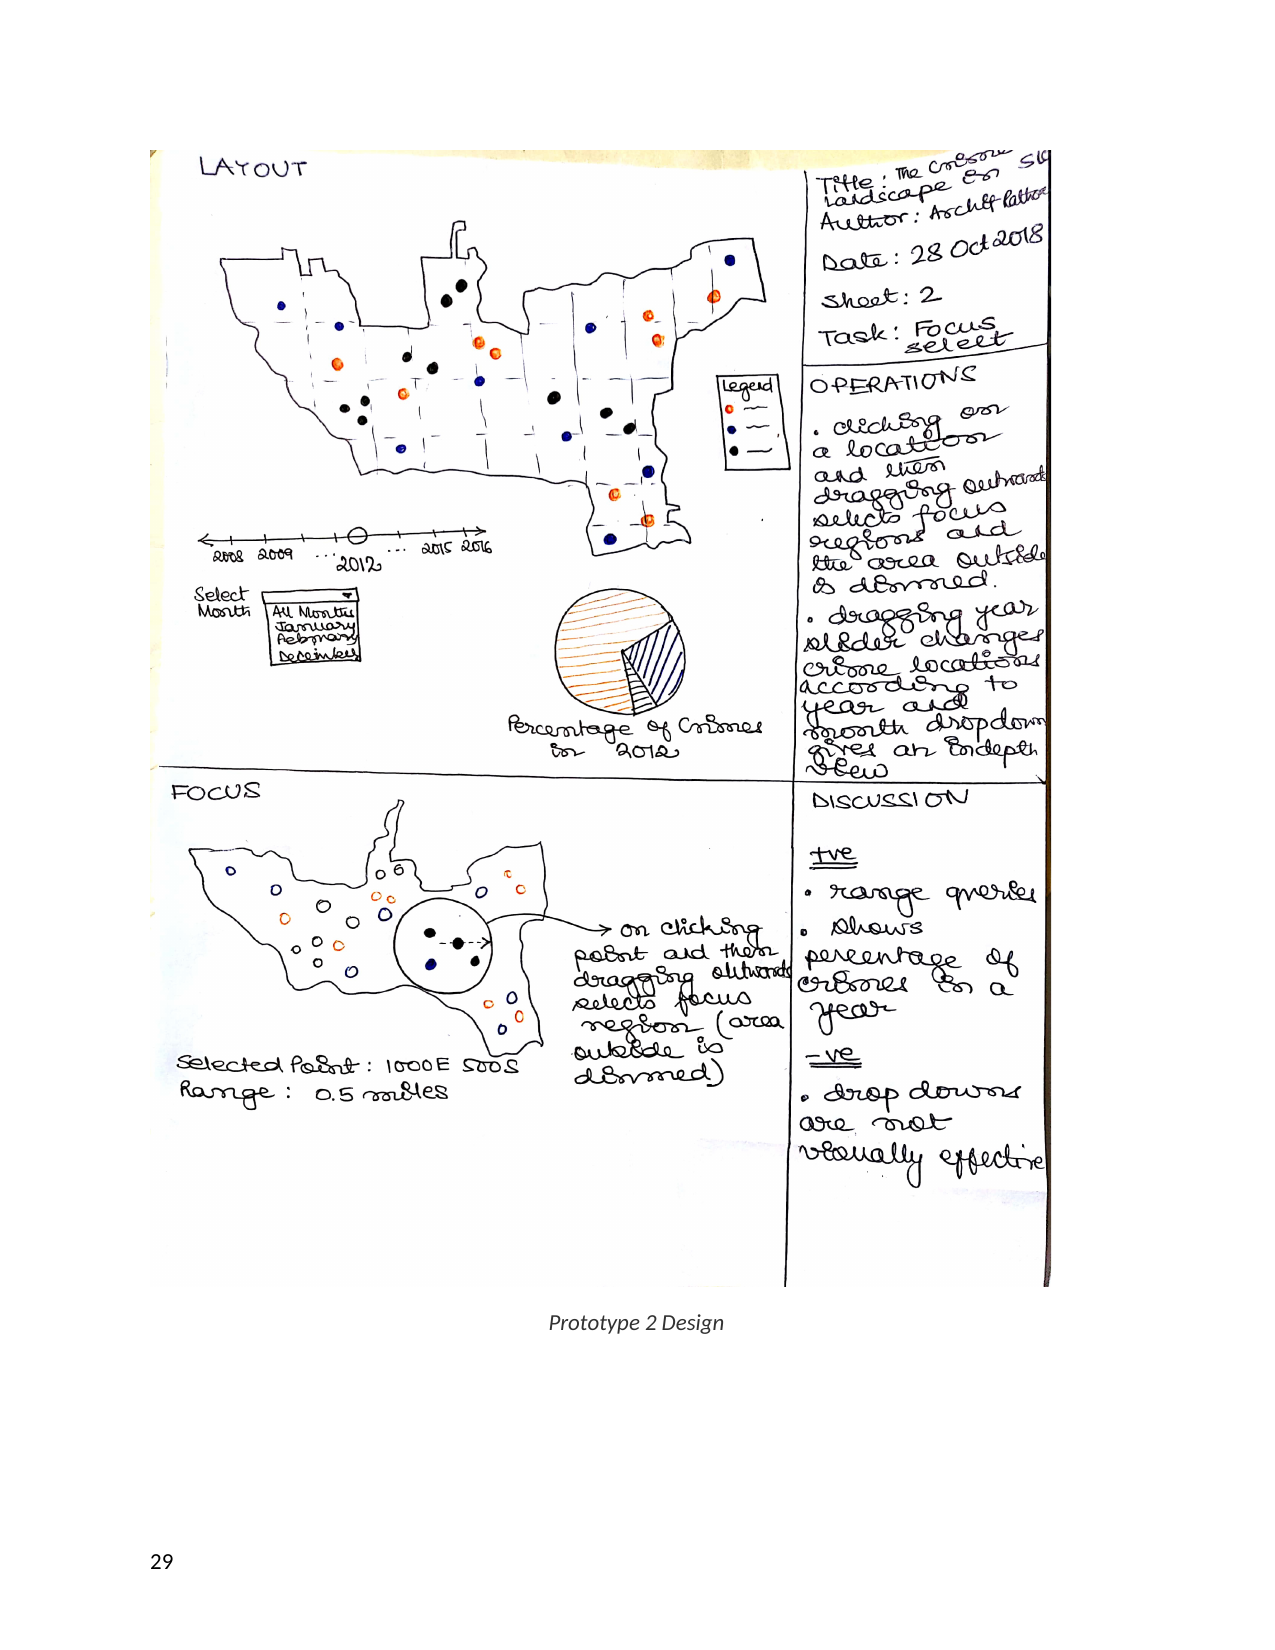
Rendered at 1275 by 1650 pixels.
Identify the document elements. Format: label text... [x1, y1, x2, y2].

text Prototype 2 Design [150, 1308, 1125, 1337]
picture [150, 150, 1052, 1287]
